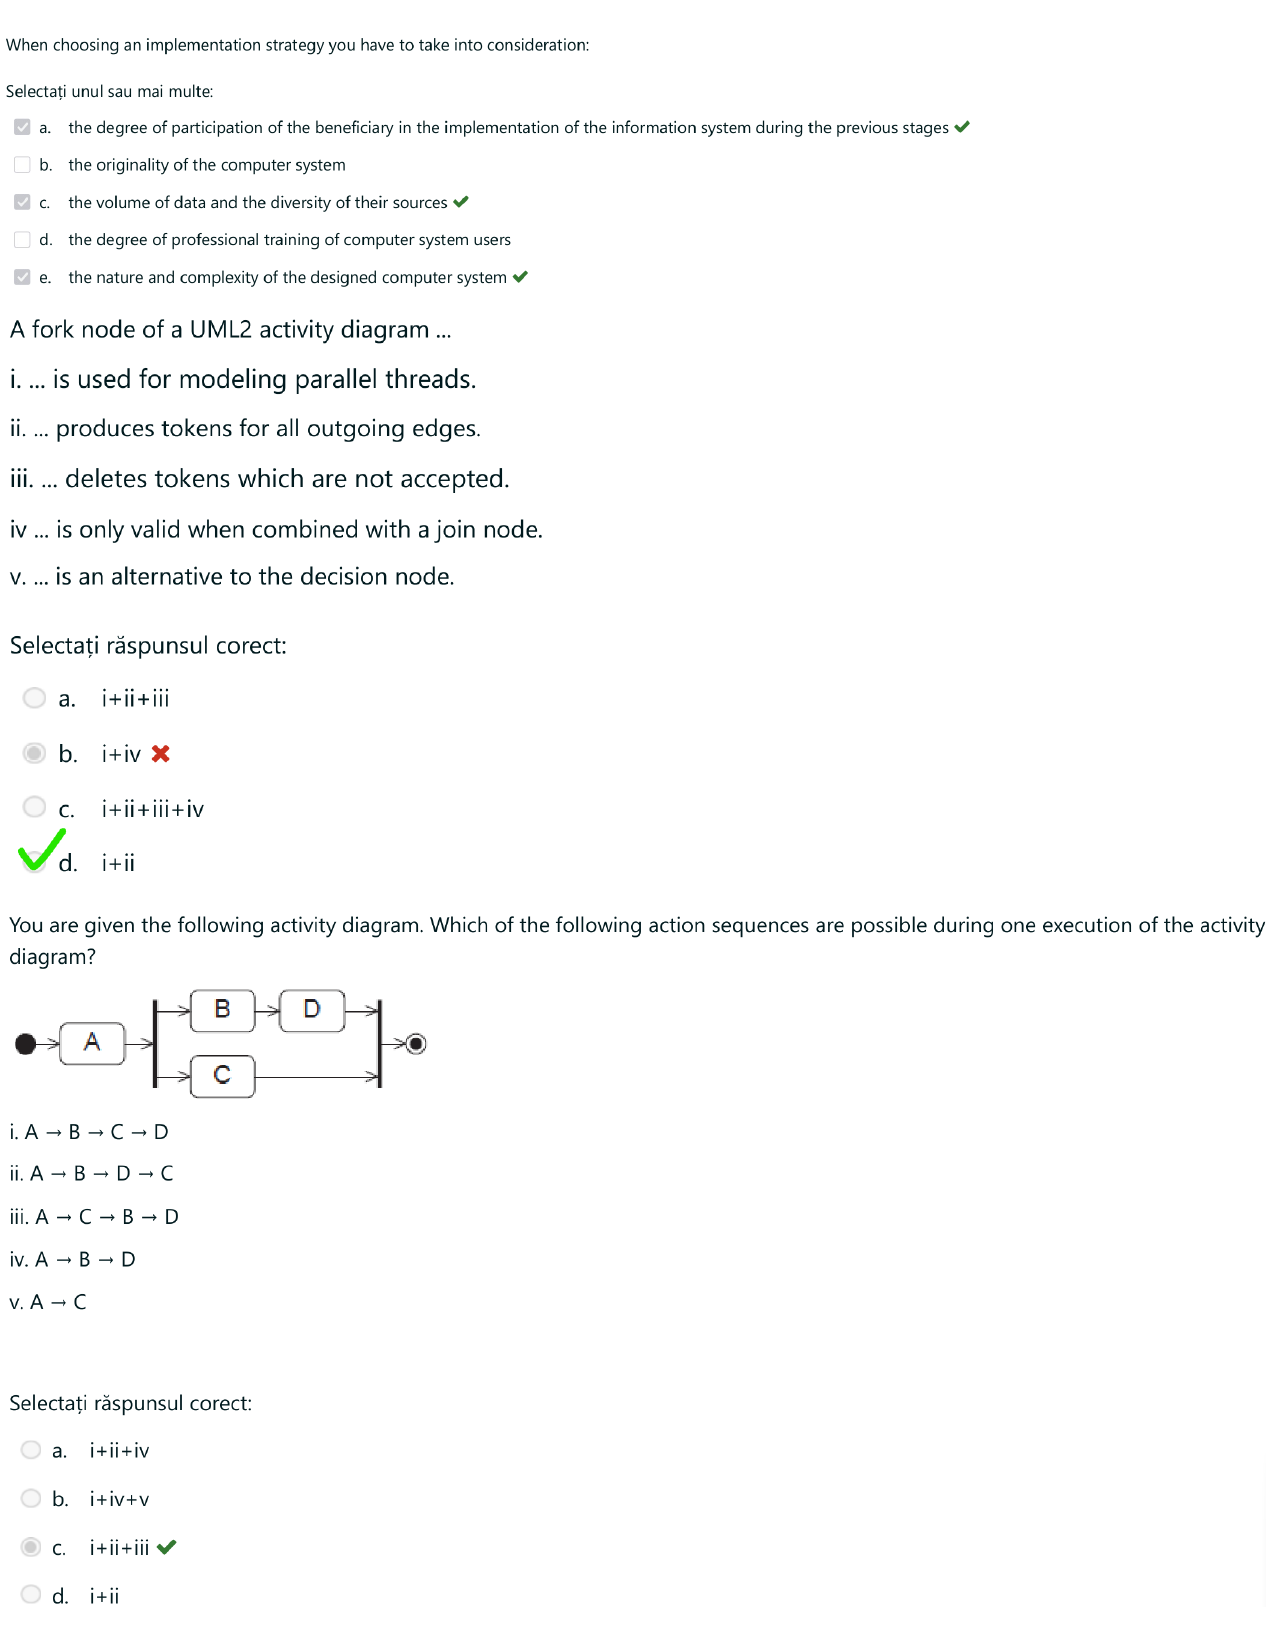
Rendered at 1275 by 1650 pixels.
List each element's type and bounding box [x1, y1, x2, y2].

picture [0, 314, 544, 882]
picture [0, 28, 976, 293]
picture [0, 903, 1266, 1607]
